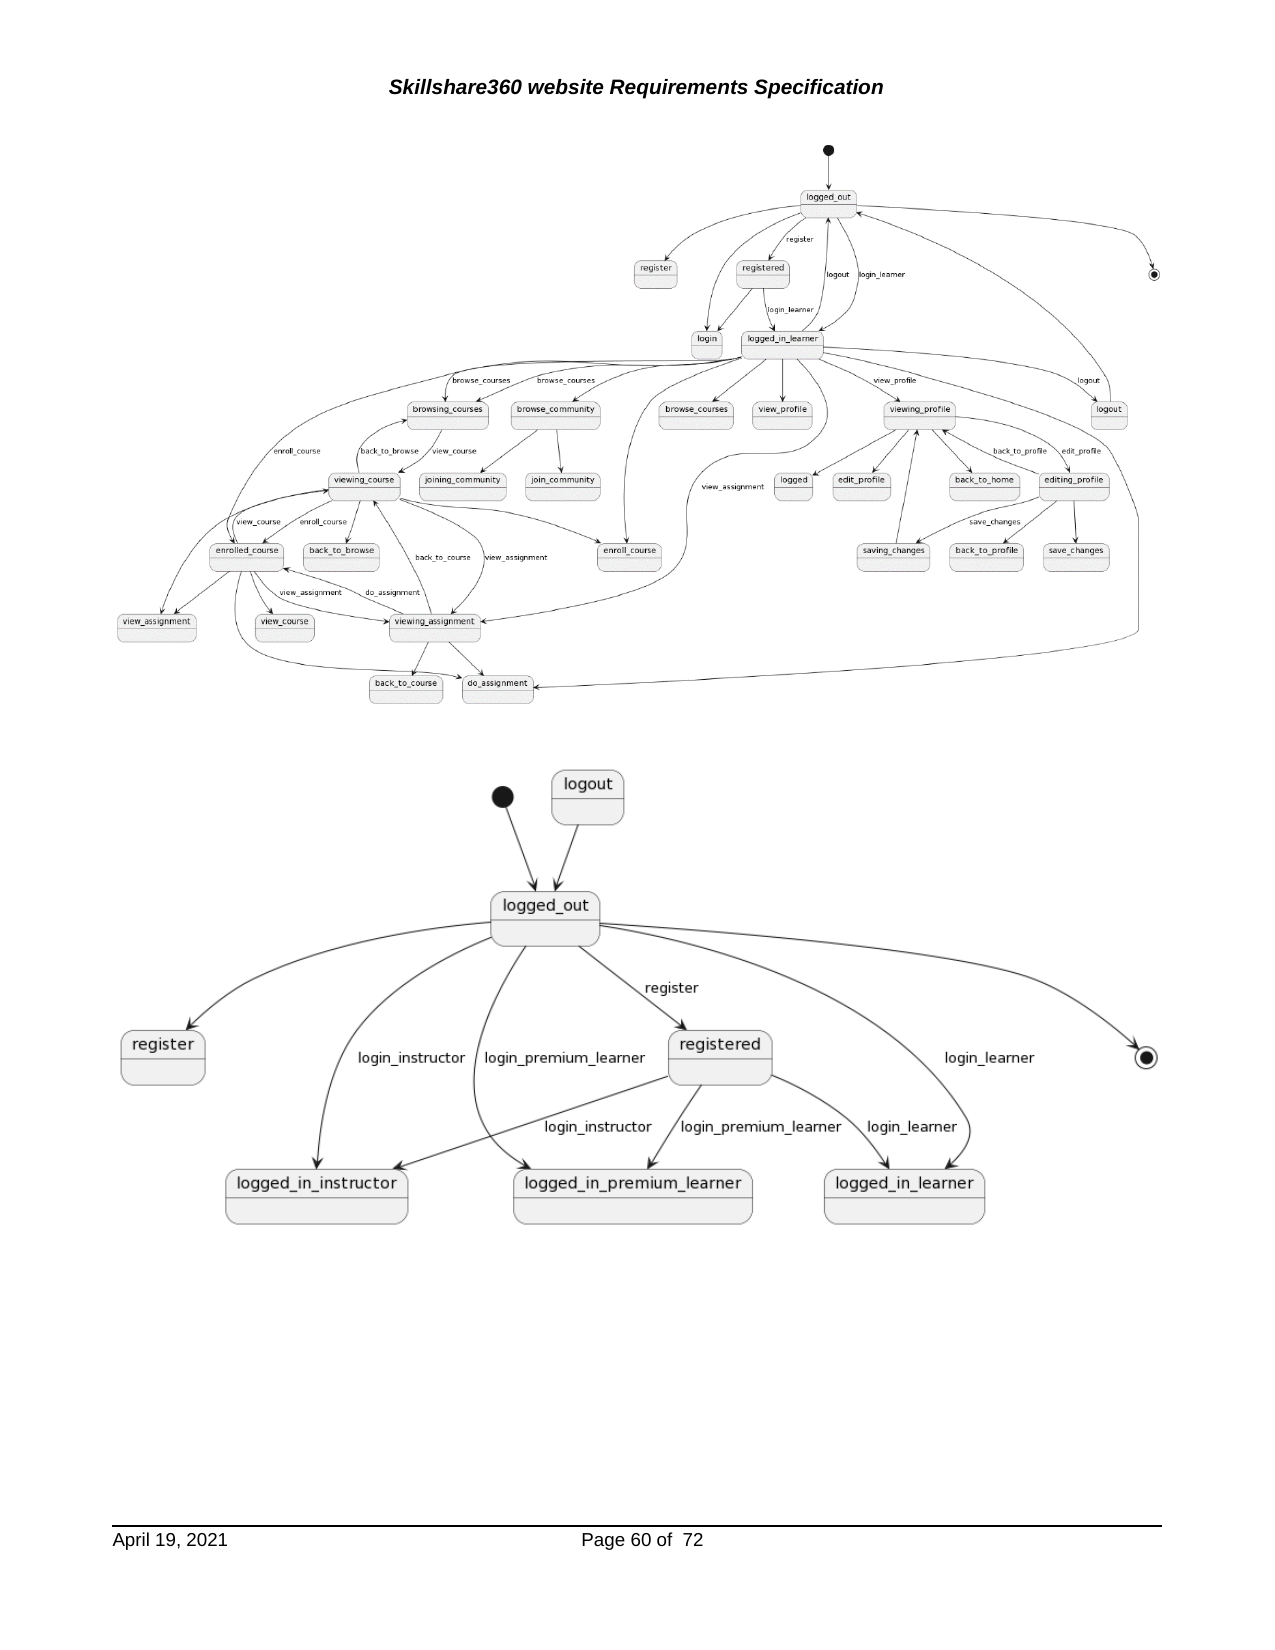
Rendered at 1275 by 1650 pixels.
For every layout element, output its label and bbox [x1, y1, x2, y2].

picture [113, 762, 1162, 1229]
picture [113, 141, 1162, 706]
